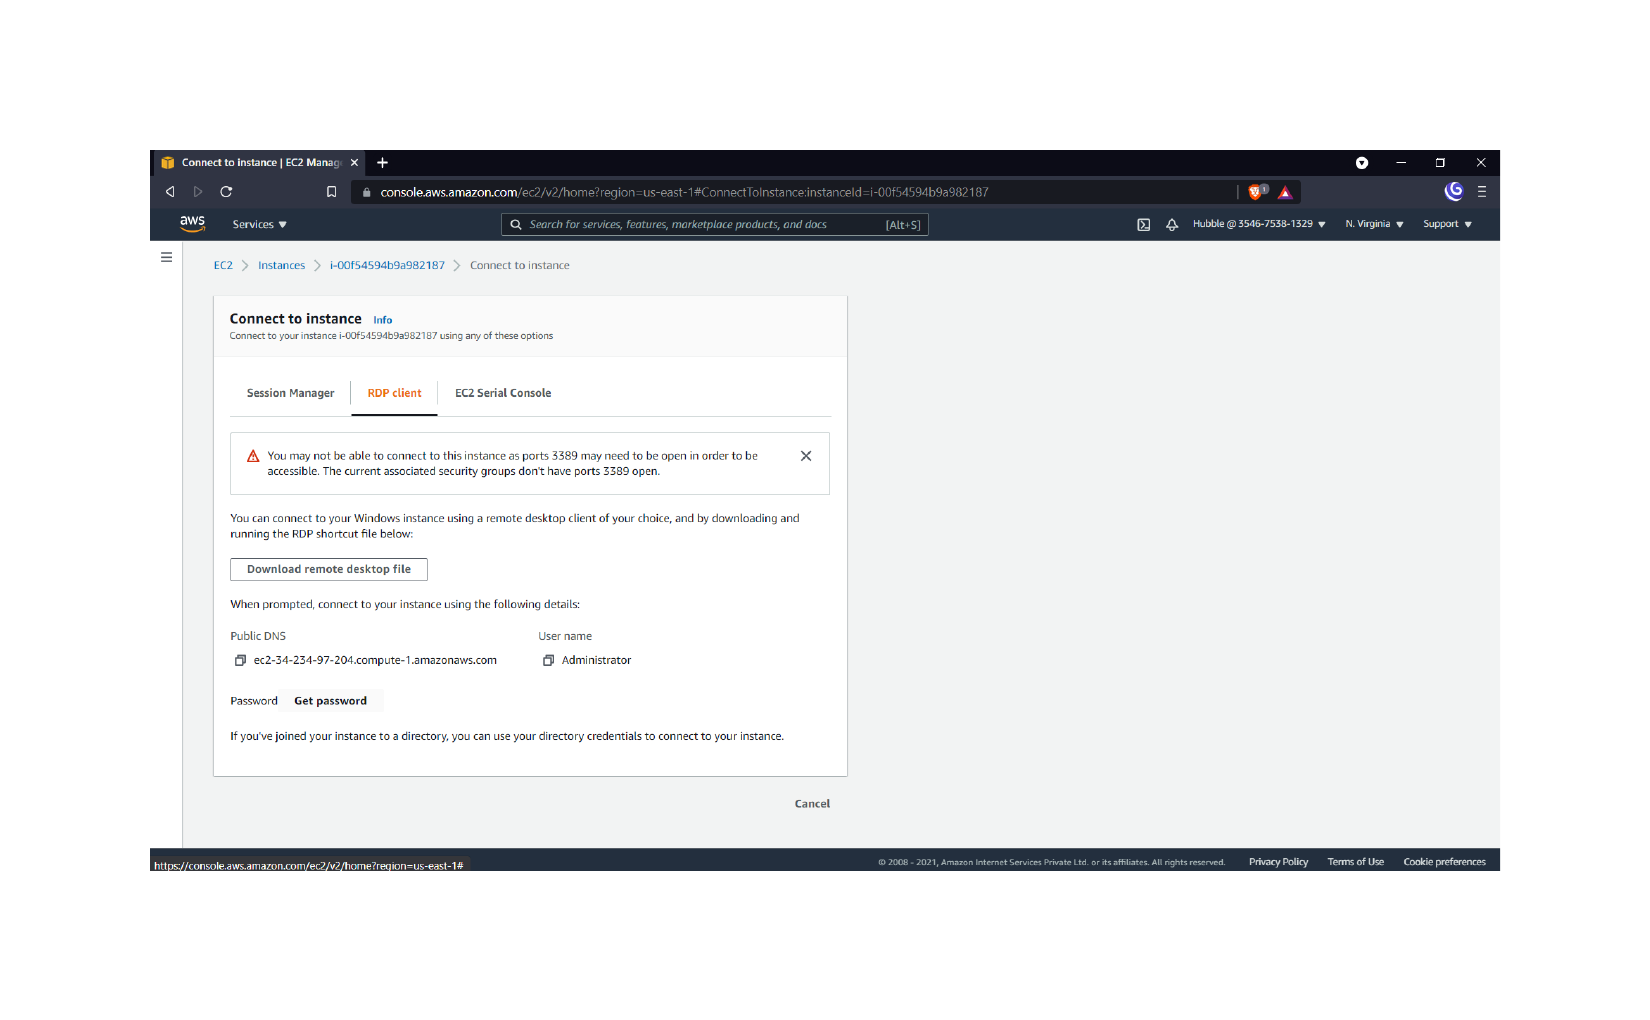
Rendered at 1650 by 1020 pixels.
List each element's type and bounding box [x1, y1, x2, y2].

picture [150, 150, 1500, 871]
